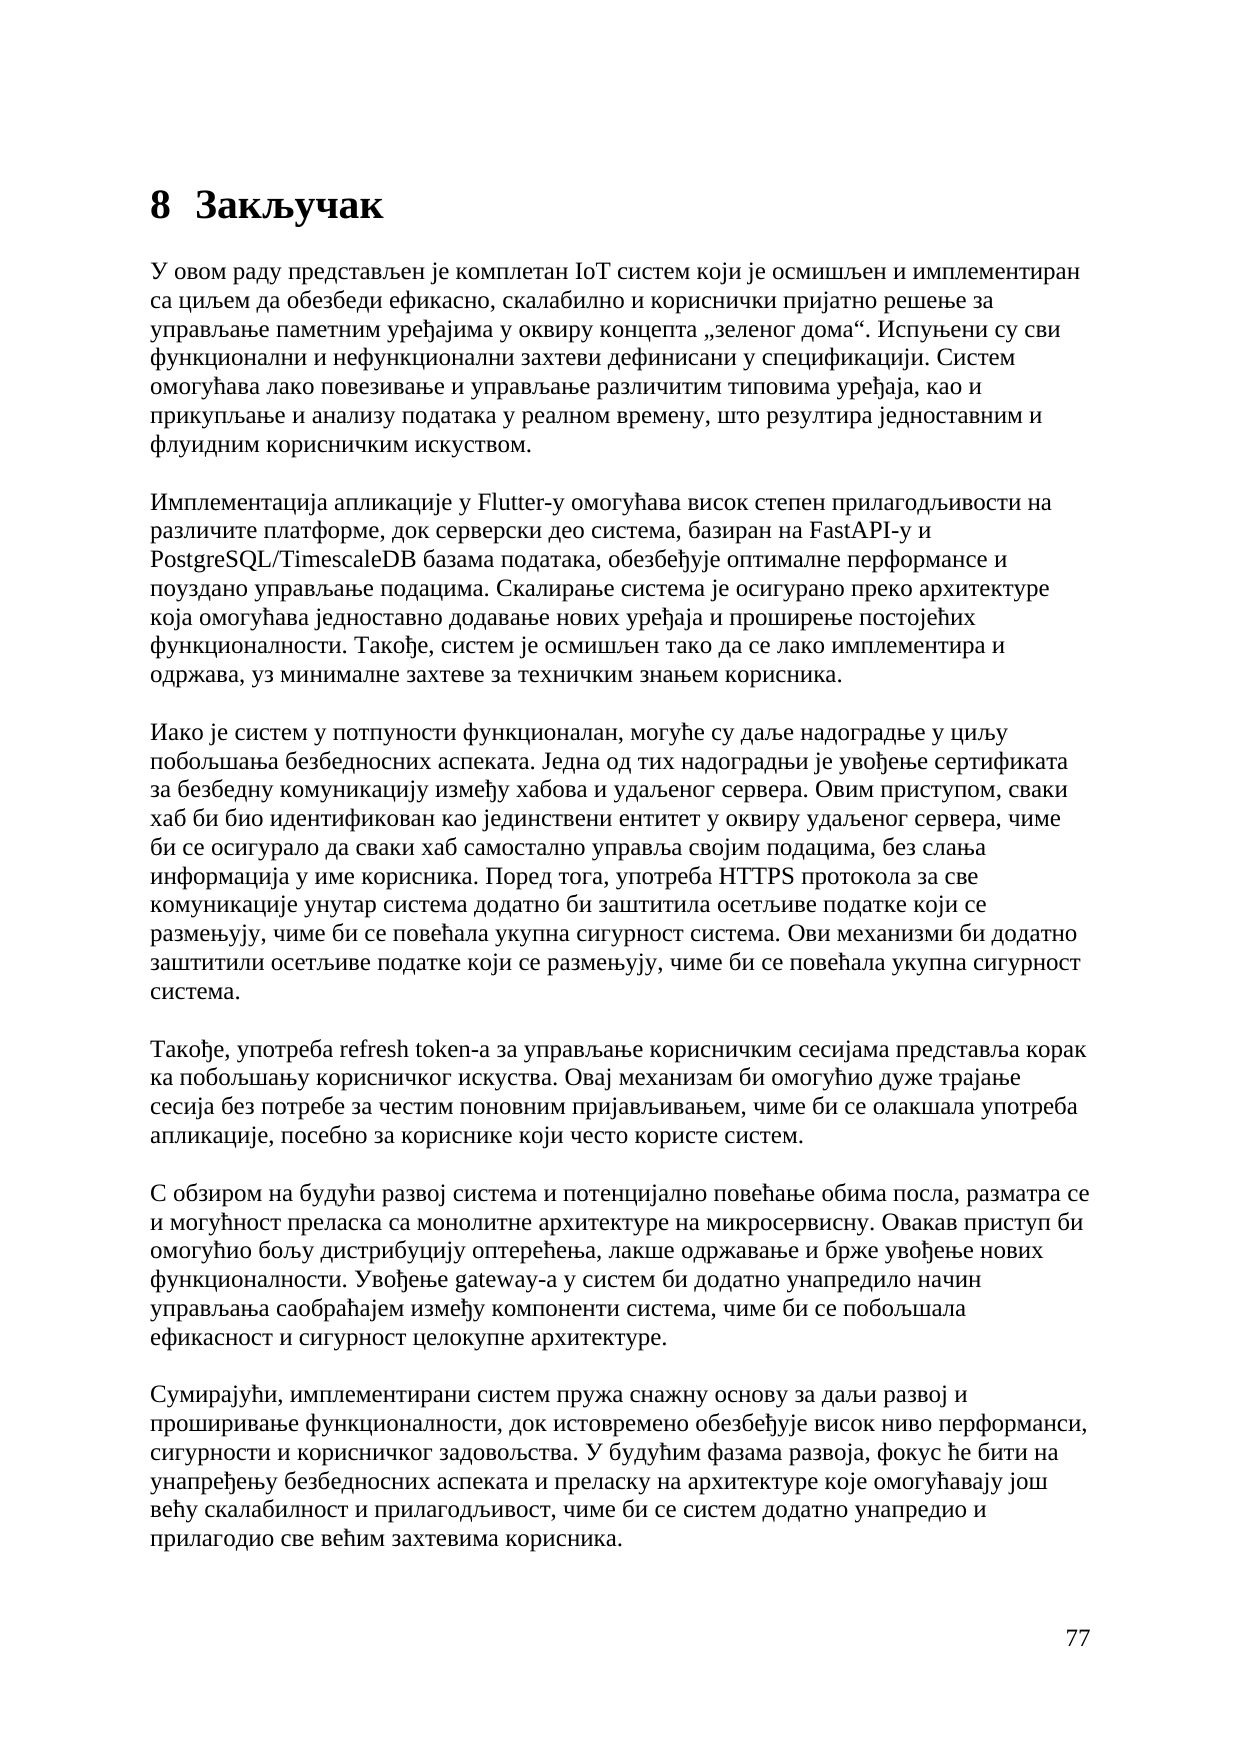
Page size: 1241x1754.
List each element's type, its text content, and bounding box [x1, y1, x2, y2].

text Иако је систем у потпуности функционалан, могуће су даље надоградње у циљу побољшања безбедносних аспеката. Једна од тих надоградњи је увођење сертификата за безбедну комуникацију између хабова и удаљеног сервера. Овим приступом, сваки хаб би био идентификован као јединствени ентитет у оквиру удаљеног сервера, чиме би се осигурало да сваки хаб самостално управља својим подацима, без слања информација у име корисника. Поред тога, употреба HTTPS протокола за све комуникације унутар система додатно би заштитила осетљиве податке који се размењују, чиме би се повећала укупна сигурност система. Ови механизми би додатно заштитили осетљиве податке који се размењују, чиме би се повећала укупна сигурност система. [150, 717, 1090, 1004]
text Имплементација апликације у Flutter-у омогућава висок степен прилагодљивости на различите платформе, док серверски део система, базиран на FastAPI-у и PostgreSQL/TimescaleDB базама података, обезбеђује оптималне перформансе и поуздано управљање подацима. Скалирање система је осигурано преко архитектуре која омогућава једноставно додавање нових уређаја и проширење постојећих функционалности. Такође, систем је осмишљен тако да се лако имплементира и одржава, уз минималне захтеве за техничким знањем корисника. [150, 487, 1090, 688]
text С обзиром на будући развој система и потенцијално повећање обима посла, разматра се и могућност преласка са монолитне архитектуре на микросервисну. Овакав приступ би омогућио бољу дистрибуцију оптерећења, лакше одржавање и брже увођење нових функционалности. Увођење gateway-а у систем би додатно унапредило начин управљања саобраћајем између компоненти система, чиме би се побољшала ефикасност и сигурност целокупне архитектуре. [150, 1178, 1090, 1350]
text Сумирајући, имплементирани систем пружа снажну основу за даљи развој и проширивање функционалности, док истовремено обезбеђује висок ниво перформанси, сигурности и корисничког задовољства. У будућим фазама развоја, фокус ће бити на унапређењу безбедносних аспеката и преласку на архитектуре које омогућавају још већу скалабилност и прилагодљивост, чиме би се систем додатно унапредио и прилагодио све већим захтевима корисника. [150, 1379, 1090, 1552]
subtitle Закључак [150, 179, 1090, 227]
text У овом раду представљен је комплетан IoT систем који је осмишљен и имплементиран са циљем да обезбеди ефикасно, скалабилно и кориснички пријатно решење за управљање паметним уређајима у оквиру концепта „зеленог дома“. Испуњени су сви функционални и нефункционални захтеви дефинисани у спецификацији. Систем омогућава лако повезивање и управљање различитим типовима уређаја, као и прикупљање и анализу података у реалном времену, што резултира једноставним и флуидним корисничким искуством. [150, 256, 1090, 457]
text Такође, употреба refresh token-а за управљање корисничким сесијама представља корак ка побољшању корисничког искуства. Овај механизам би омогућио дуже трајање сесија без потребе за честим поновним пријављивањем, чиме би се олакшала употреба апликације, посебно за кориснике који често користе систем. [150, 1034, 1090, 1149]
